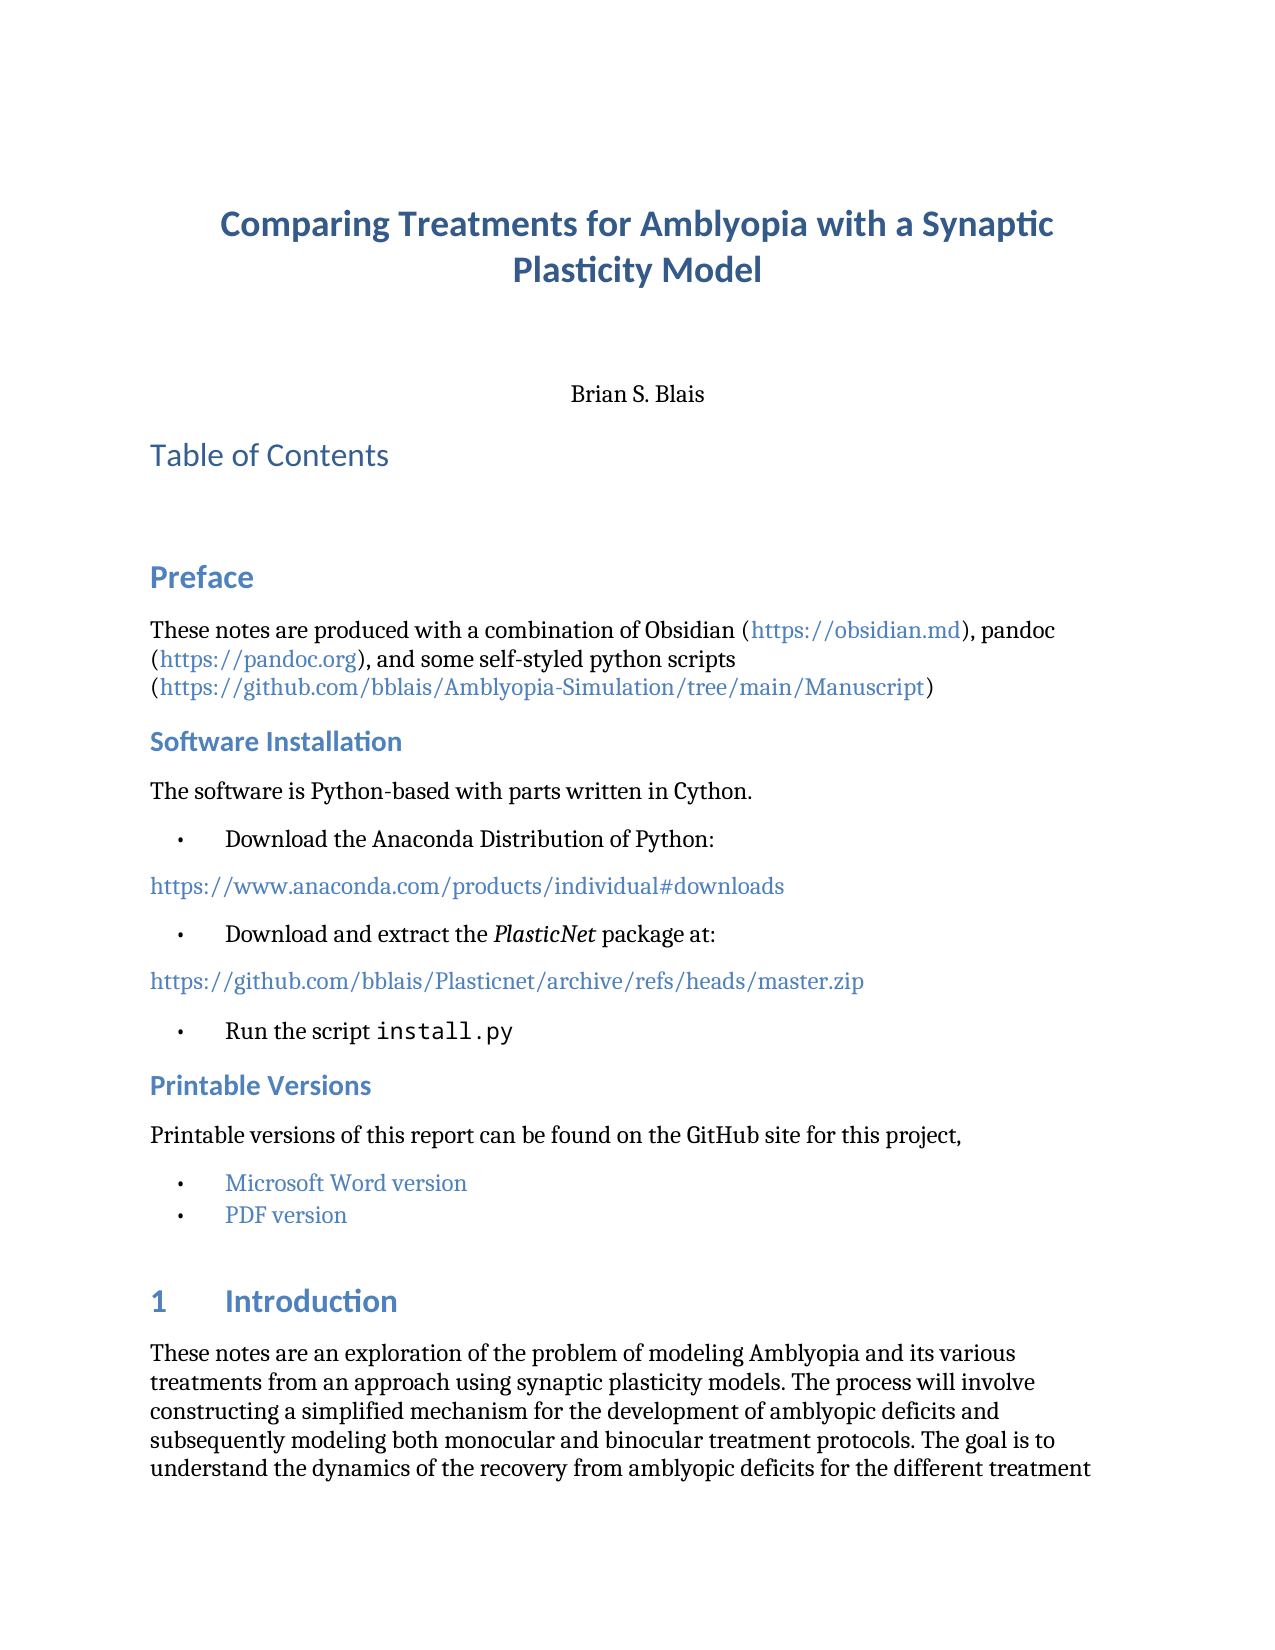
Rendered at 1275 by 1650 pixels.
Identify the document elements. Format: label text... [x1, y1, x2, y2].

text Printable versions of this report can be found on the GitHub site for this project, [150, 1121, 1125, 1150]
list Download and extract the PlasticNet package at: [175, 920, 1125, 948]
list Microsoft Word version [175, 1169, 1125, 1197]
list PDF version [175, 1201, 1125, 1230]
subtitle Printable Versions [150, 1067, 1125, 1102]
text These notes are produced with a combination of Obsidian (https://obsidian.md), pandoc (https://pandoc.org), and some self-styled python scripts (https://github.com/bblais/Amblyopia-Simulation/tree/main/Manuscript) [150, 616, 1125, 702]
subtitle 1 Introduction [150, 1280, 1125, 1321]
list Run the script install.py [175, 1015, 1125, 1046]
subtitle Software Installation [150, 723, 1125, 758]
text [150, 1339, 1125, 1483]
subtitle Preface [150, 556, 1125, 597]
list Download the Anaconda Distribution of Python: [175, 825, 1125, 853]
text https://www.anaconda.com/products/individual#downloads [150, 872, 1125, 901]
title Comparing Treatments for Amblyopia with a Synaptic Plasticity Model [150, 200, 1125, 292]
text The software is Python-based with parts written in Cython. [150, 777, 1125, 806]
text https://github.com/bblais/Plasticnet/archive/refs/heads/master.zip [150, 967, 1125, 996]
text Brian S. Blais [150, 380, 1125, 408]
